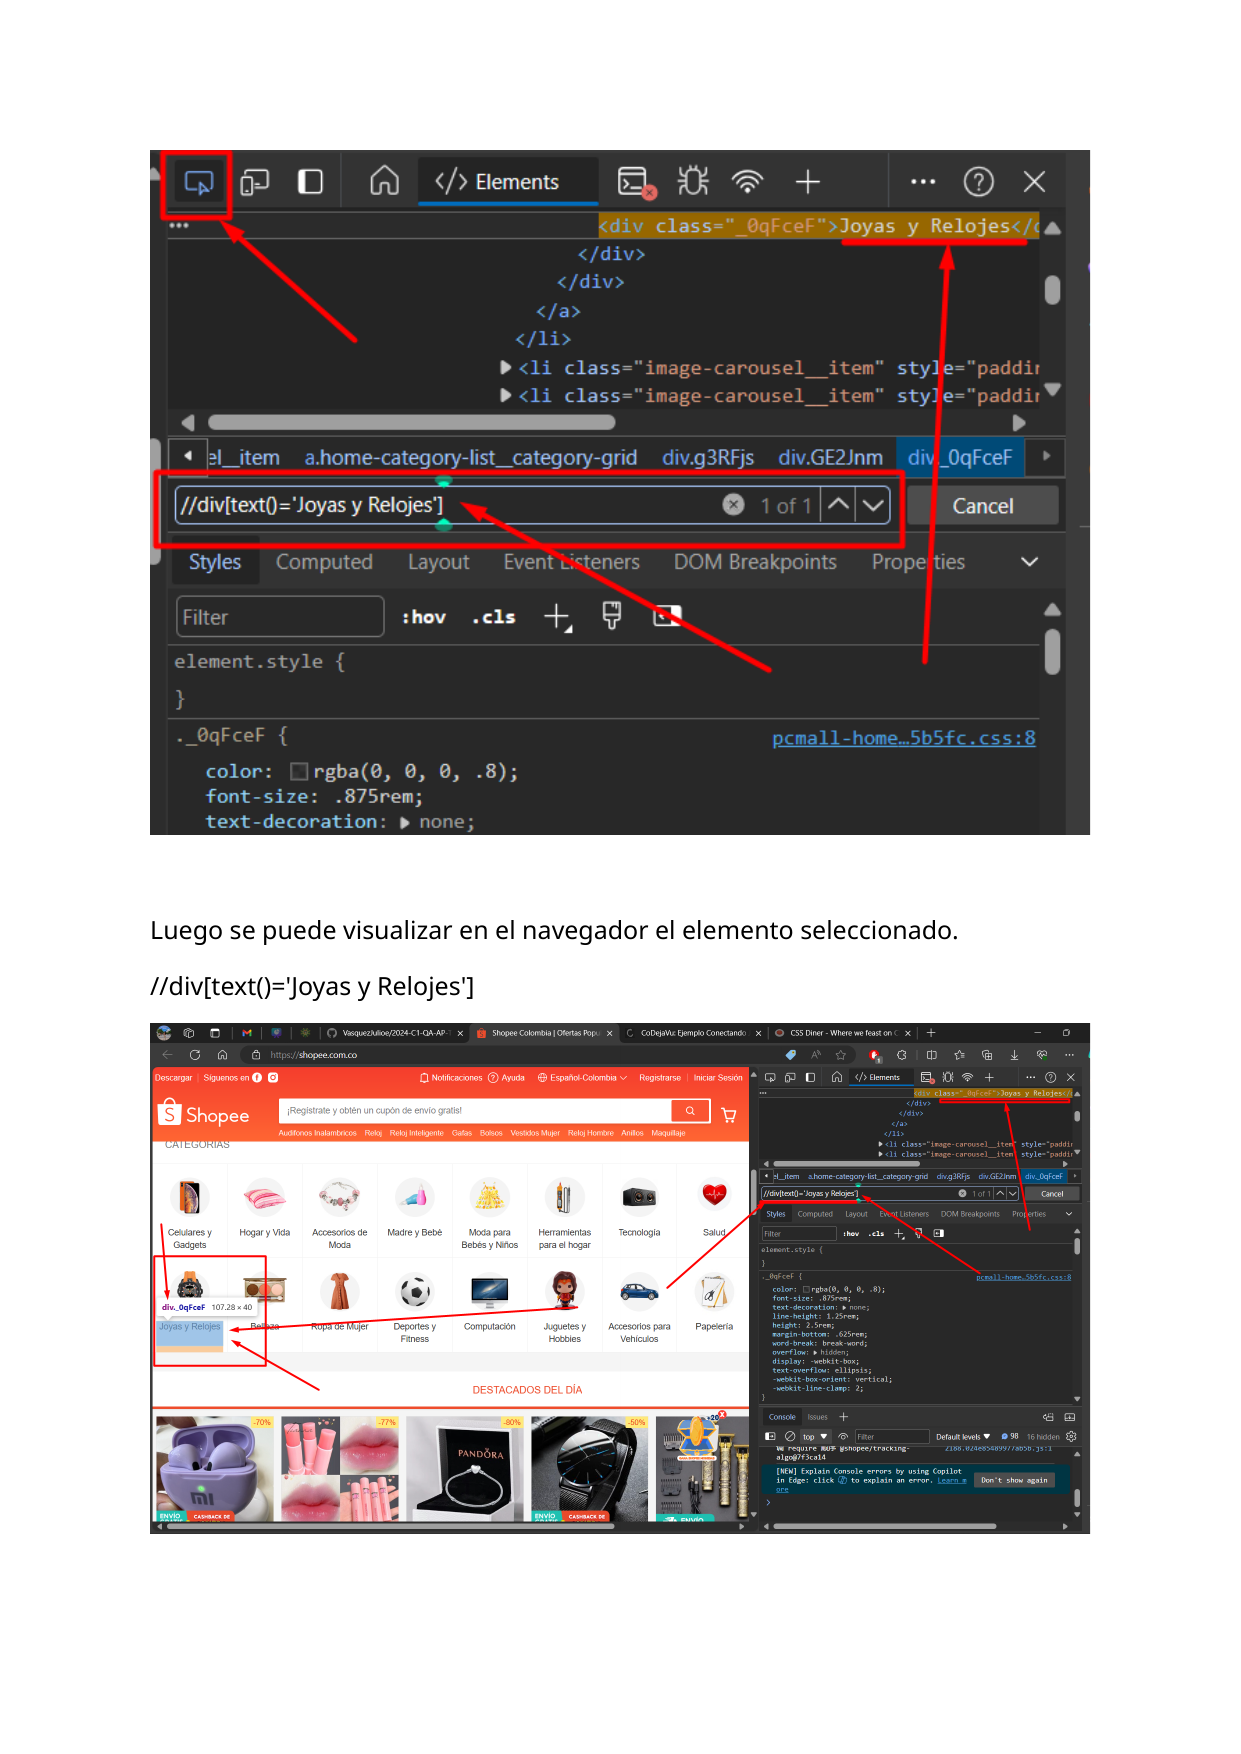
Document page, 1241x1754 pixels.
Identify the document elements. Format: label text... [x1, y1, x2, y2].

picture [150, 150, 1091, 835]
text Luego se puede visualizar en el navegador el elemento seleccionado. [150, 912, 1090, 946]
picture [150, 1023, 1091, 1534]
text //div[text()='Joyas y Relojes'] [150, 968, 1090, 1002]
